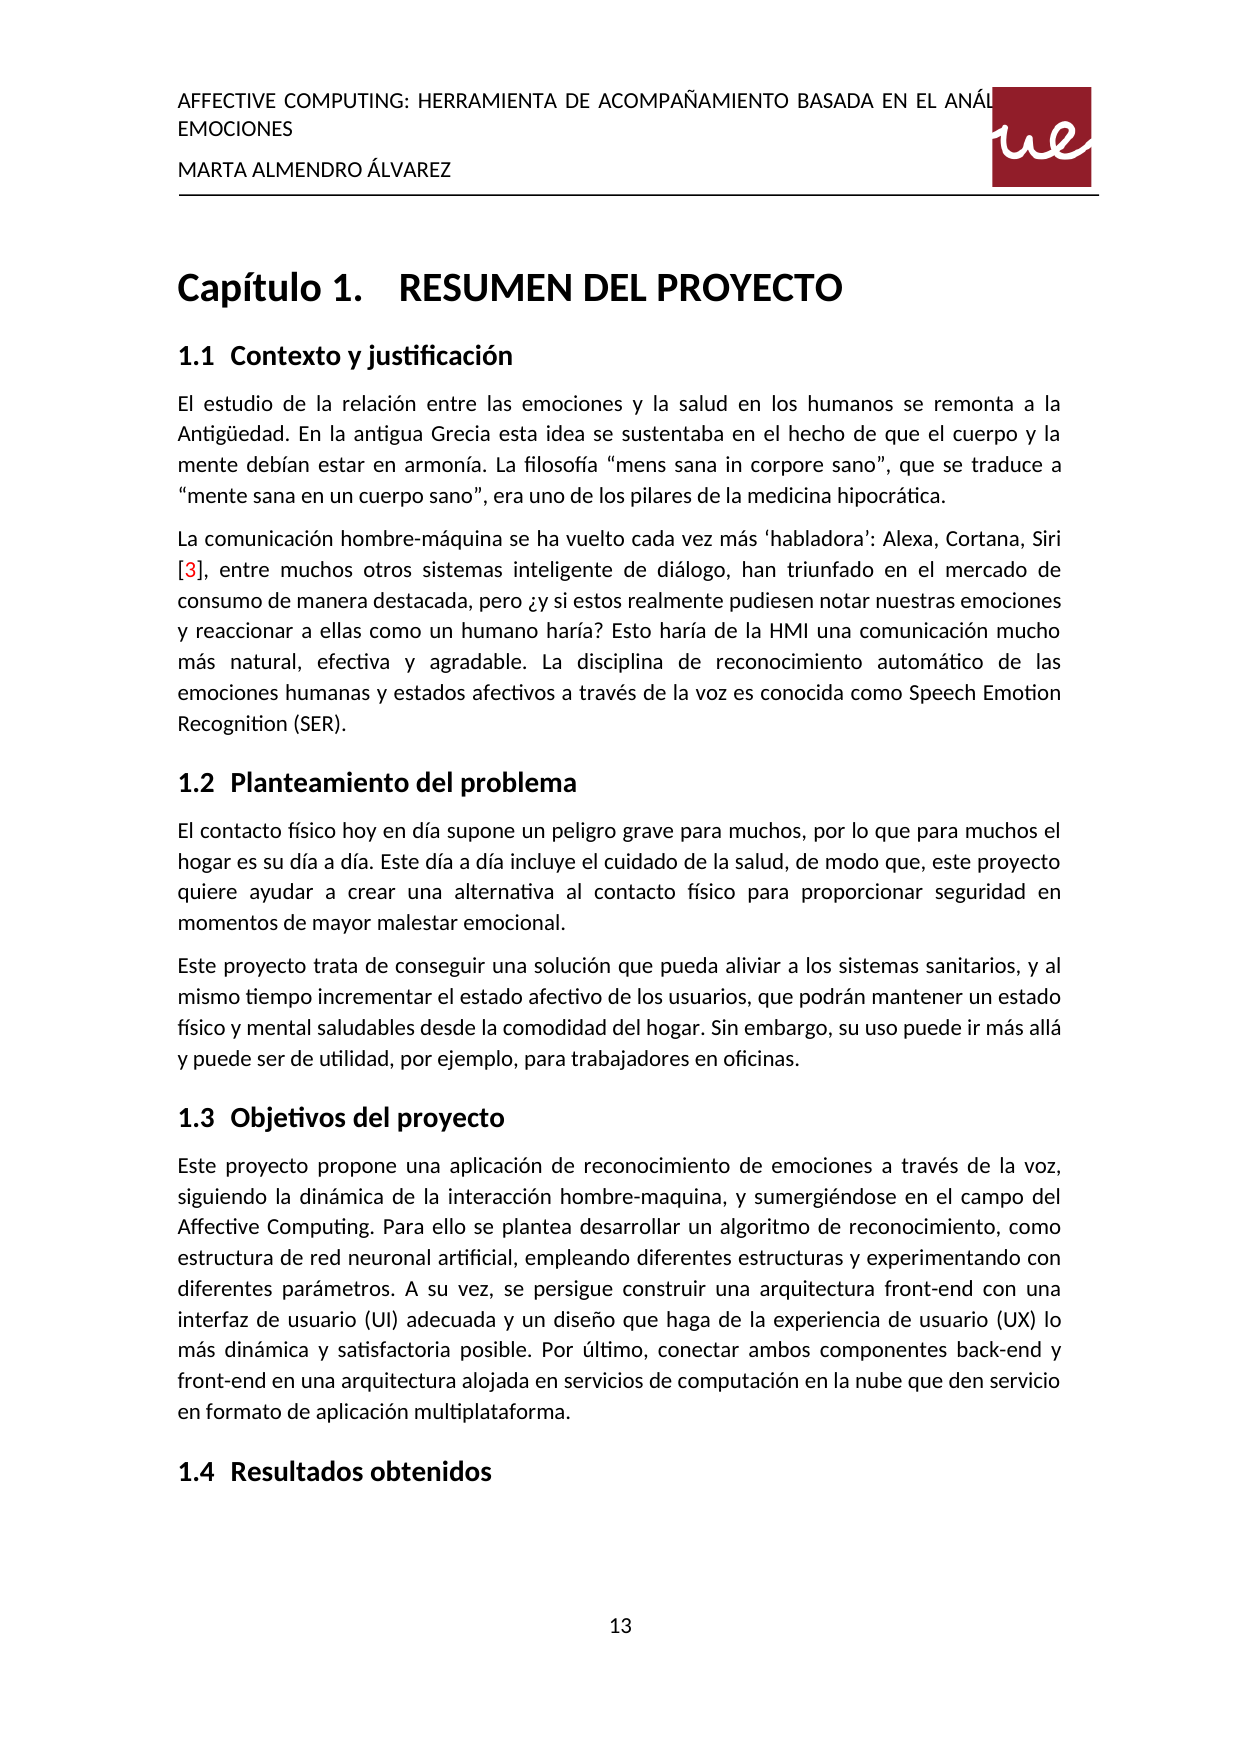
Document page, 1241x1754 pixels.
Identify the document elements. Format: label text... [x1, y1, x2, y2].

text La comunicación hombre-máquina se ha vuelto cada vez más ‘habladora’: Alexa, Cortana, Siri [3], entre muchos otros sistemas inteligente de diálogo, han triunfado en el mercado de consumo de manera destacada, pero ¿y si estos realmente pudiesen notar nuestras emociones y reaccionar a ellas como un humano haría? Esto haría de la HMI una comunicación mucho más natural, efectiva y agradable. La disciplina de reconocimiento automático de las emociones humanas y estados afectivos a través de la voz es conocida como Speech Emotion Recognition (SER). [177, 524, 1063, 737]
subtitle Planteamiento del problema [177, 764, 1063, 800]
text El contacto físico hoy en día supone un peligro grave para muchos, por lo que para muchos el hogar es su día a día. Este día a día incluye el cuidado de la salud, de modo que, este proyecto quiere ayudar a crear una alternativa al contacto físico para proporcionar seguridad en momentos de mayor malestar emocional. [177, 816, 1063, 936]
subtitle Resultados obtenidos [177, 1453, 1063, 1488]
text Este proyecto propone una aplicación de reconocimiento de emociones a través de la voz, siguiendo la dinámica de la interacción hombre-maquina, y sumergiéndose en el campo del Affective Computing. Para ello se plantea desarrollar un algoritmo de reconocimiento, como estructura de red neuronal artificial, empleando diferentes estructuras y experimentando con diferentes parámetros. A su vez, se persigue construir una arquitectura front-end con una interfaz de usuario (UI) adecuada y un diseño que haga de la experiencia de usuario (UX) lo más dinámica y satisfactoria posible. Por último, conectar ambos componentes back-end y front-end en una arquitectura alojada en servicios de computación en la nube que den servicio en formato de aplicación multiplataforma. [177, 1151, 1063, 1425]
subtitle RESUMEN DEL PROYECTO [177, 261, 1063, 312]
text El estudio de la relación entre las emociones y la salud en los humanos se remonta a la Antigüedad. En la antigua Grecia esta idea se sustentaba en el hecho de que el cuerpo y la mente debían estar en armonía. La filosofía “mens sana in corpore sano”, que se traduce a “mente sana en un cuerpo sano”, era uno de los pilares de la medicina hipocrática. [177, 389, 1063, 509]
picture [992, 87, 1092, 187]
subtitle Contexto y justificación [177, 337, 1063, 373]
text Este proyecto trata de conseguir una solución que pueda aliviar a los sistemas sanitarios, y al mismo tiempo incrementar el estado afectivo de los usuarios, que podrán mantener un estado físico y mental saludables desde la comodidad del hogar. Sin embargo, su uso puede ir más allá y puede ser de utilidad, por ejemplo, para trabajadores en oficinas. [177, 951, 1063, 1072]
subtitle Objetivos del proyecto [177, 1099, 1063, 1135]
